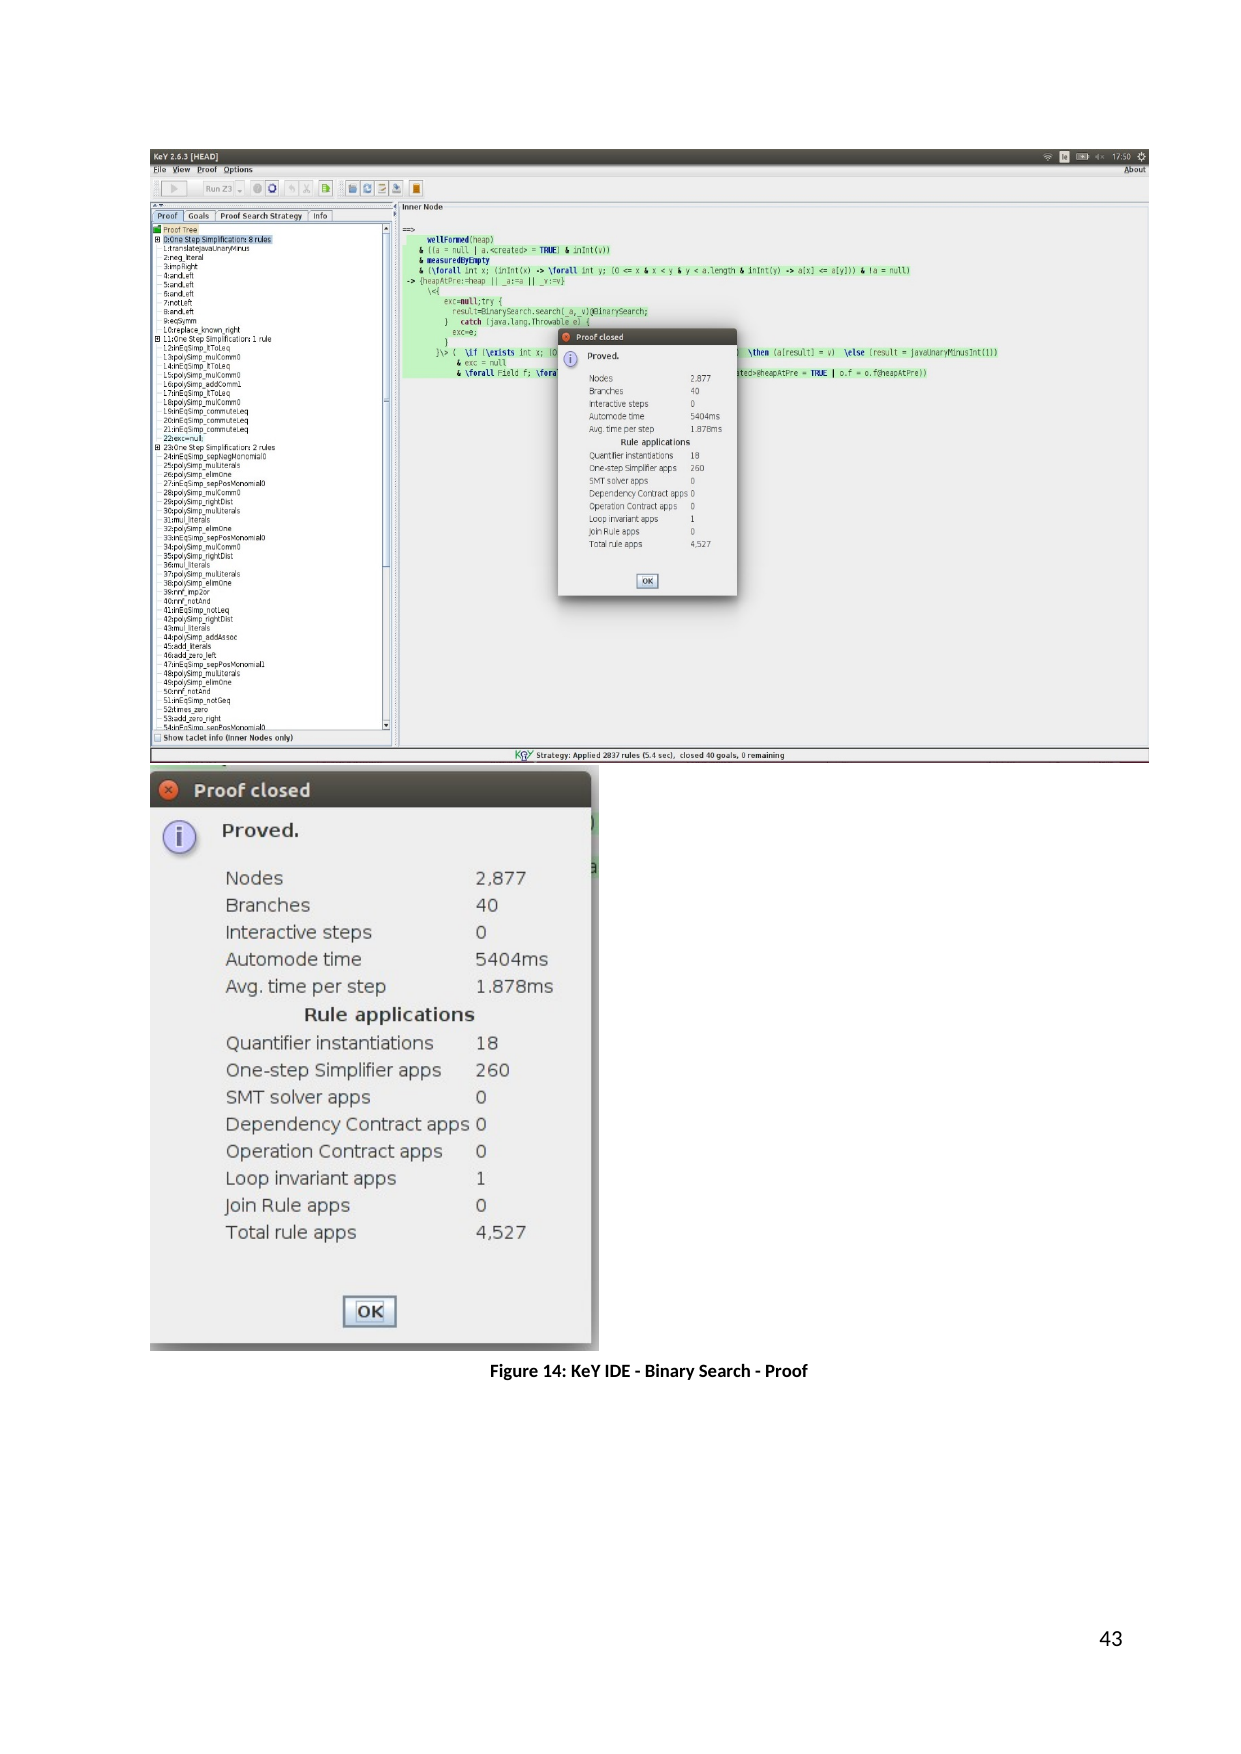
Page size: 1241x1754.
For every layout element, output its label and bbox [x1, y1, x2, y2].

picture [150, 765, 599, 1351]
picture [150, 149, 1149, 763]
